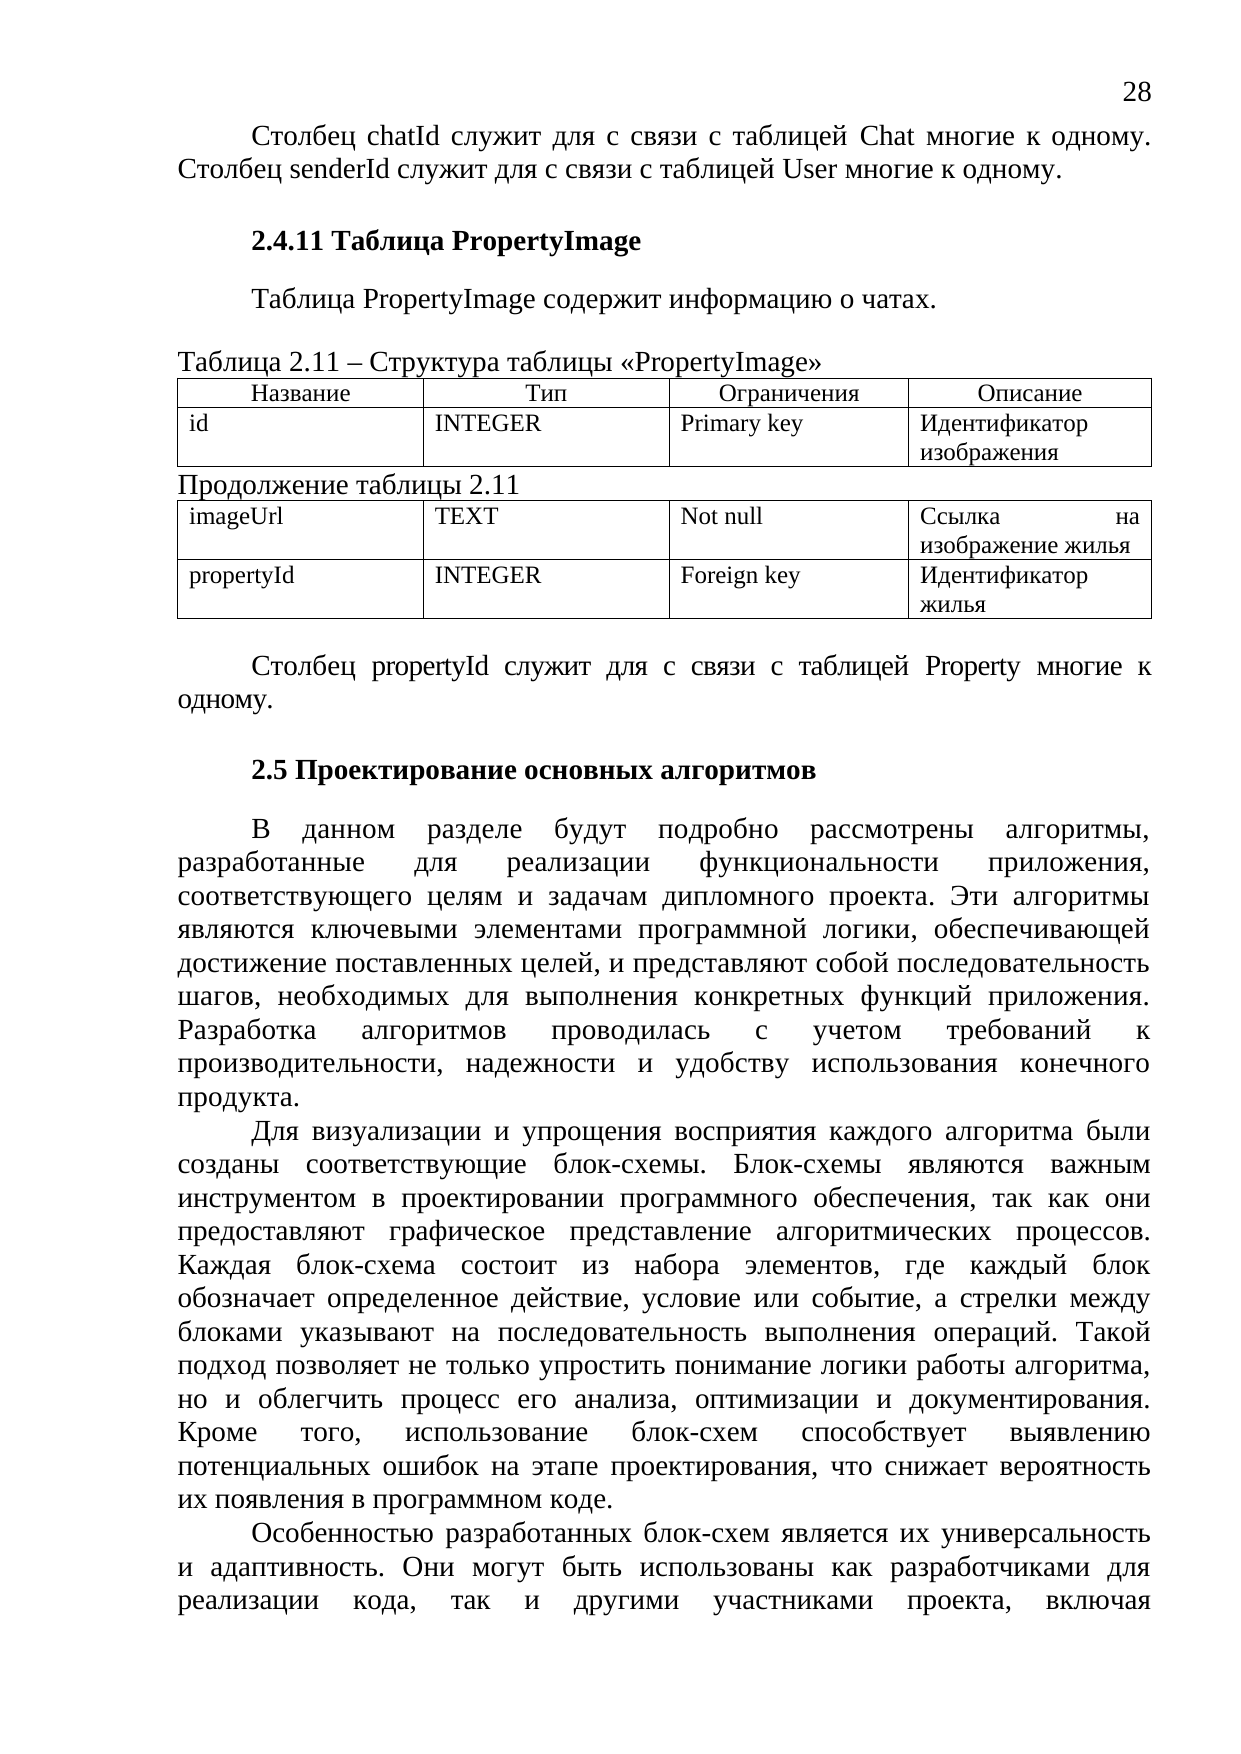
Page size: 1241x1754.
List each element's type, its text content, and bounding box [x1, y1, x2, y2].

table_header imageUrl [178, 501, 423, 559]
table_cell Идентификатор изображения [909, 408, 1151, 466]
table_cell Идентификатор жилья [909, 560, 1151, 617]
table_cell Primary key [670, 408, 908, 466]
table_header Описание [909, 379, 1151, 407]
table_header Тип [424, 379, 669, 407]
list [177, 1515, 1152, 1616]
list Таблица PropertyImage [177, 223, 1152, 256]
table_header Not null [670, 501, 908, 559]
table_cell INTEGER [424, 560, 669, 617]
text Таблица PropertyImage содержит информацию о чатах. [177, 281, 1152, 315]
list Проектирование основных алгоритмов [177, 752, 1152, 786]
table_header Ограничения [670, 379, 908, 407]
text Столбец propertyId служит для с связи с таблицей Property многие к одному. [177, 648, 1152, 715]
text Столбец chatId служит для с связи с таблицей Chat многие к одному. Столбец senderId служит для с связи с таблицей User многие к одному. [177, 118, 1152, 185]
table_cell id [178, 408, 423, 466]
text Продолжение таблицы 2.11 [177, 467, 1152, 500]
table_cell propertyId [178, 560, 423, 617]
table_cell Foreign key [670, 560, 908, 617]
table_header Ссылка на изображение жилья [909, 501, 1151, 559]
list Для визуализации и упрощения восприятия каждого алгоритма были созданы соответствующие блок-схемы. Блок-схемы являются важным инструментом в проектировании программного обеспечения, так как они предоставляют графическое представление алгоритмических процессов. Каждая блок-схема состоит из набора элементов, где каждый блок обозначает определенное действие, условие или событие, а стрелки между блоками указывают на последовательность выполнения операций. Такой подход позволяет не только упростить понимание логики работы алгоритма, но и облегчить процесс его анализа, оптимизации и документирования. Кроме того, использование блок-схем способствует выявлению потенциальных ошибок на этапе проектирования, что снижает вероятность их появления в программном коде. [177, 1113, 1152, 1515]
table_header Название [178, 379, 423, 407]
text Таблица 2.11 – Структура таблицы «PropertyImage» [177, 344, 1152, 377]
table_header TEXT [424, 501, 669, 559]
list В данном разделе будут подробно рассмотрены алгоритмы, разработанные для реализации функциональности приложения, соответствующего целям и задачам дипломного проекта. Эти алгоритмы являются ключевыми элементами программной логики, обеспечивающей достижение поставленных целей, и представляют собой последовательность шагов, необходимых для выполнения конкретных функций приложения. Разработка алгоритмов проводилась с учетом требований к производительности, надежности и удобству использования конечного продукта. [177, 811, 1152, 1113]
table_cell INTEGER [424, 408, 669, 466]
